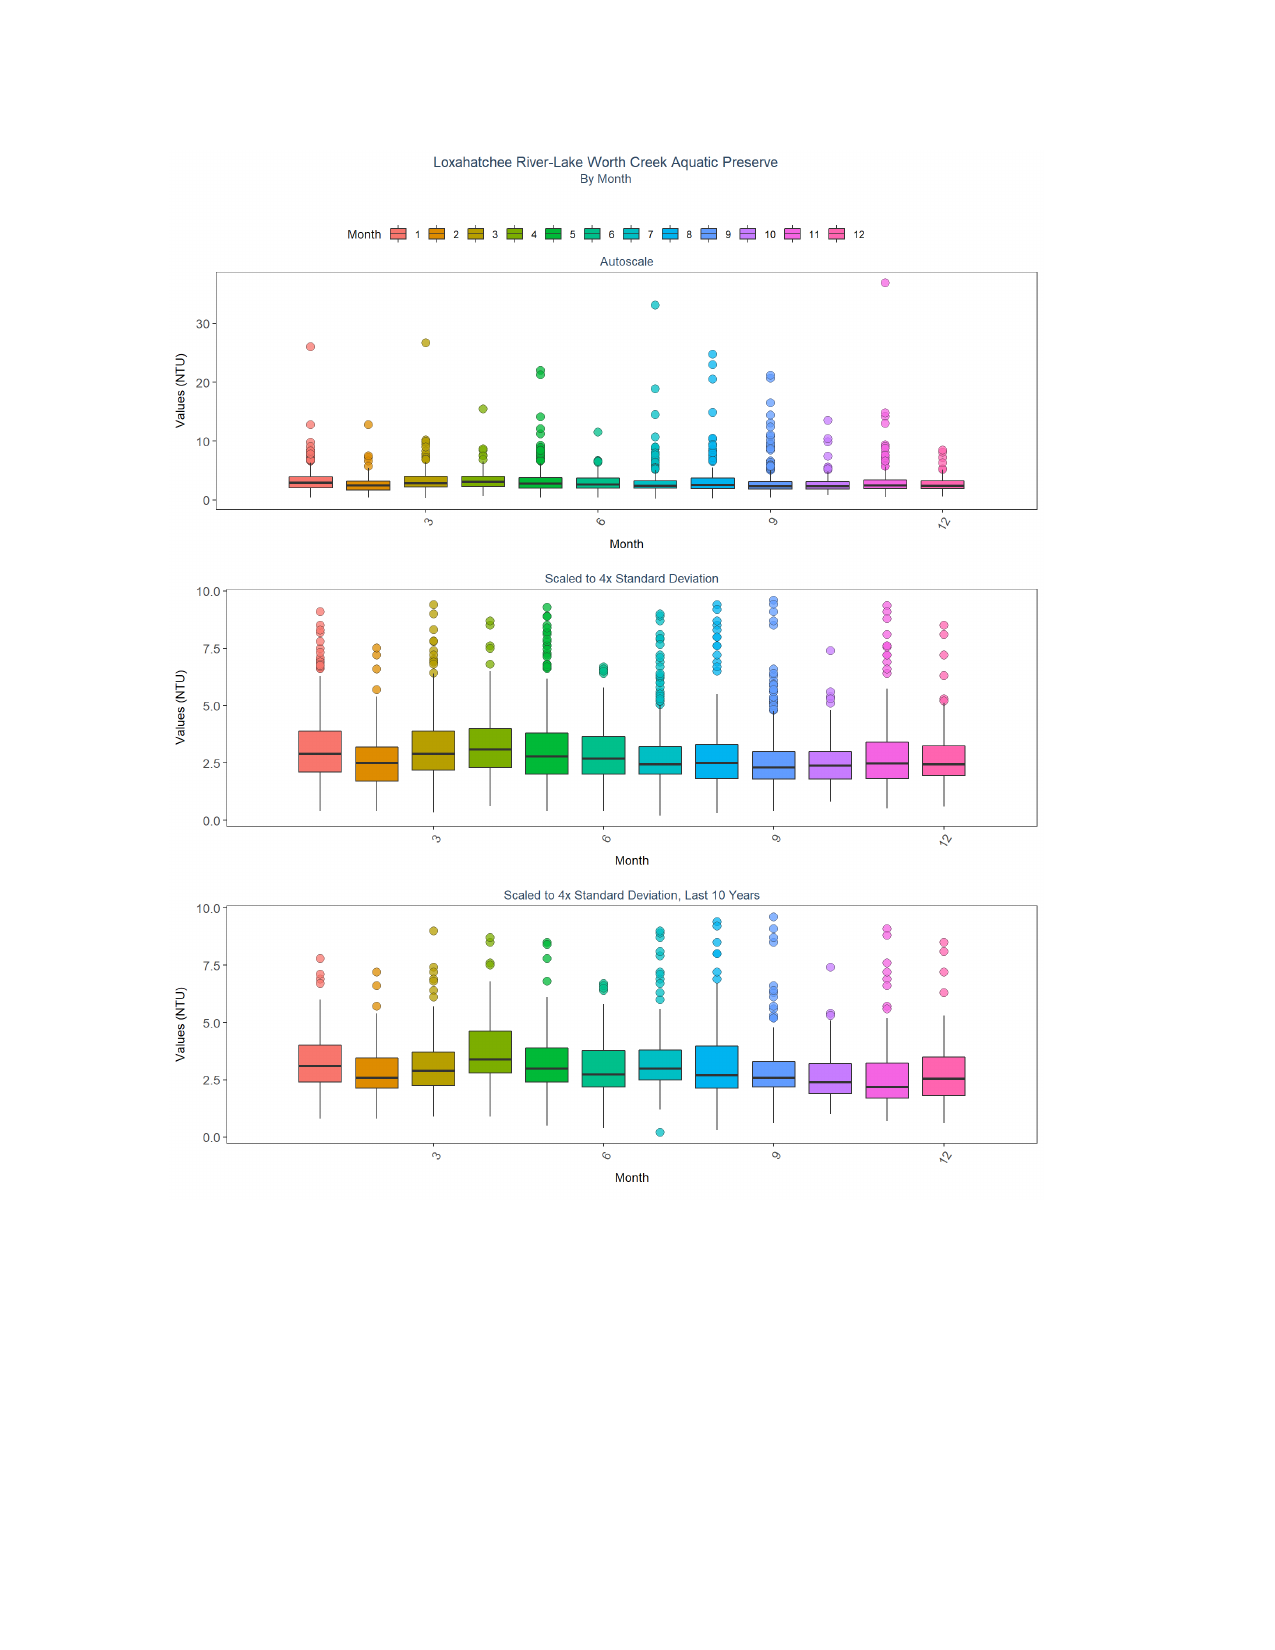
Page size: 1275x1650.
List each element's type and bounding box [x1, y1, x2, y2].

picture [168, 150, 1044, 1200]
